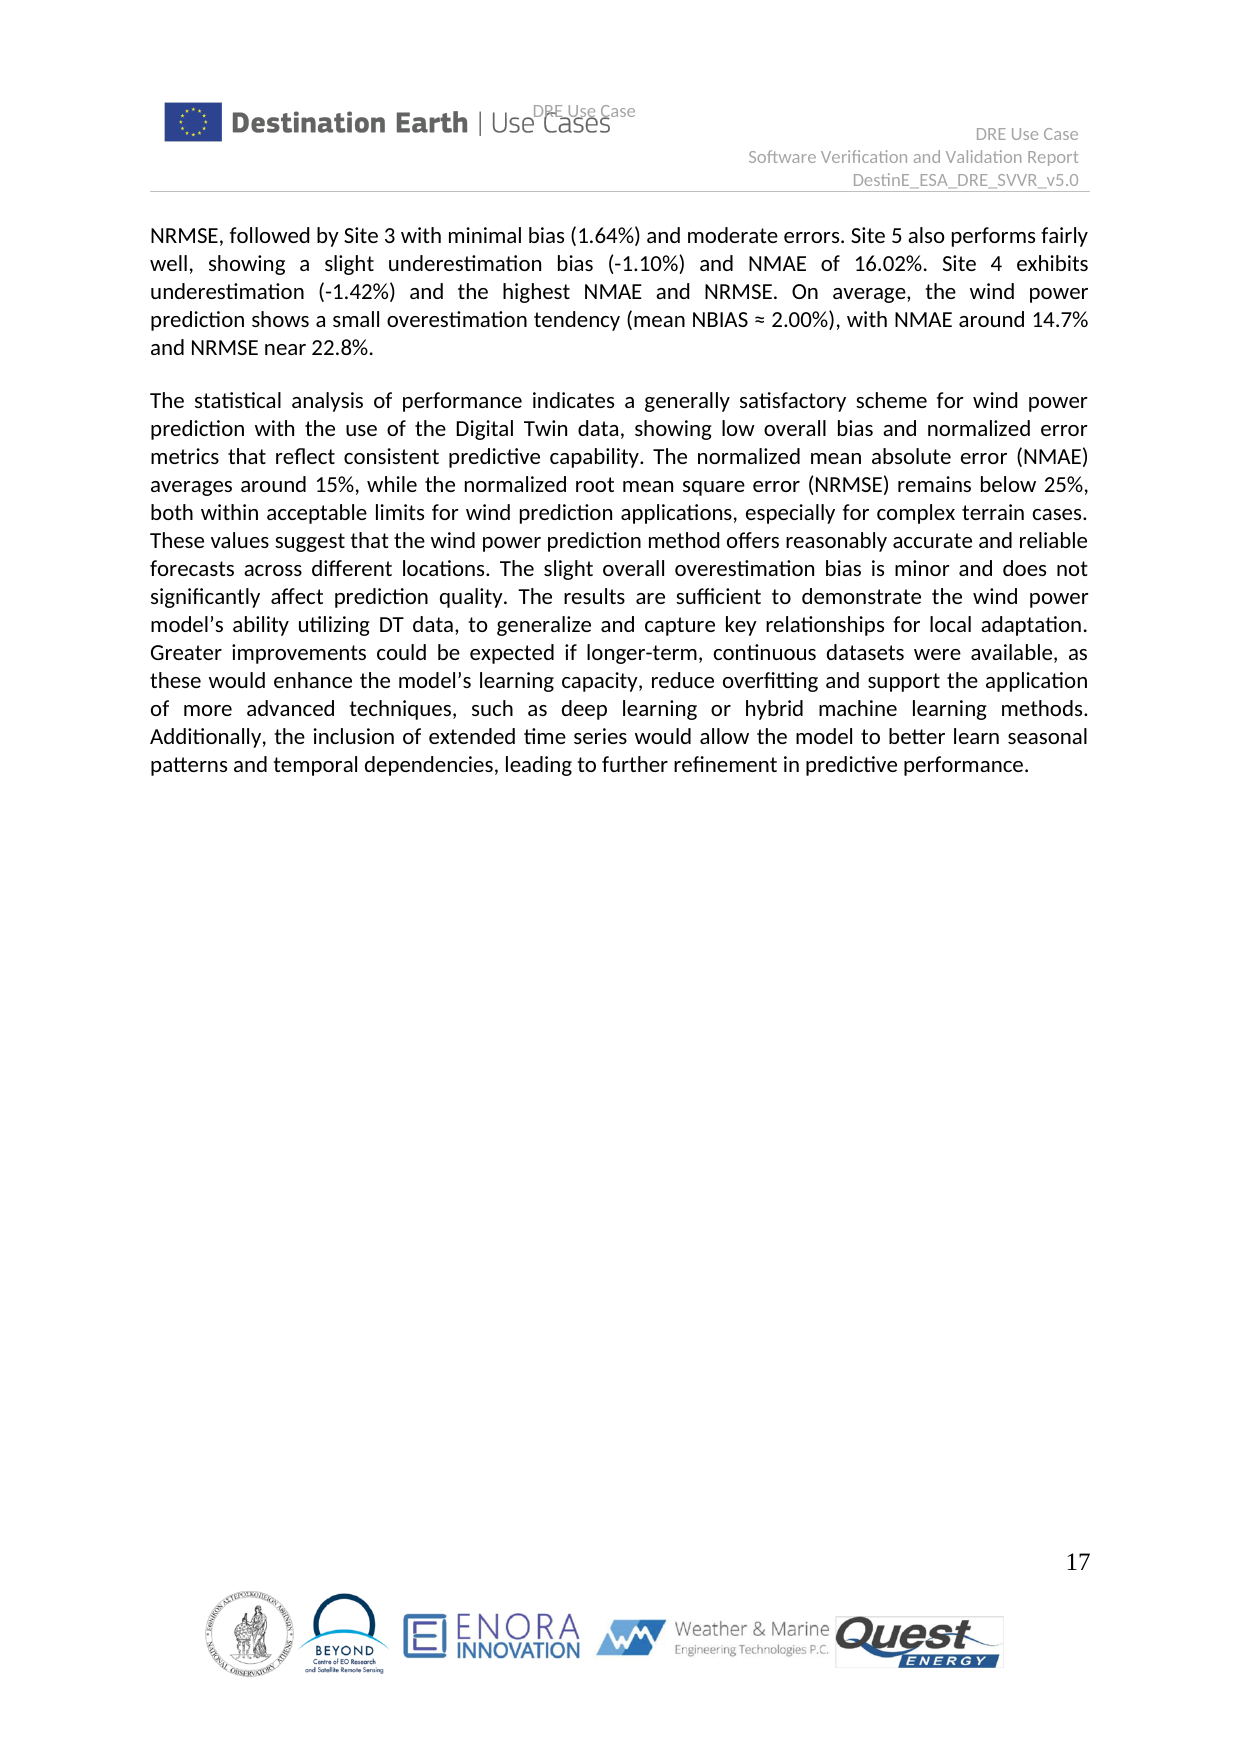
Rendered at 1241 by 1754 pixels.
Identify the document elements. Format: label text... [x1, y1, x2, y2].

picture [189, 1576, 1014, 1687]
picture [161, 99, 617, 146]
text The statistical analysis of performance indicates a generally satisfactory scheme for wind power prediction with the use of the Digital Twin data, showing low overall bias and normalized error metrics that reflect consistent predictive capability. The normalized mean absolute error (NMAE) averages around 15%, while the normalized root mean square error (NRMSE) remains below 25%, both within acceptable limits for wind prediction applications, especially for complex terrain cases. These values suggest that the wind power prediction method offers reasonably accurate and reliable forecasts across different locations. The slight overall overestimation bias is minor and does not significantly affect prediction quality. The results are sufficient to demonstrate the wind power model’s ability utilizing DT data, to generalize and capture key relationships for local adaptation. Greater improvements could be expected if longer-term, continuous datasets were available, as these would enhance the model’s learning capacity, reduce overfitting and support the application of more advanced techniques, such as deep learning or hybrid machine learning methods. Additionally, the inclusion of extended time series would allow the model to better learn seasonal patterns and temporal dependencies, leading to further refinement in predictive performance. [150, 386, 1090, 778]
